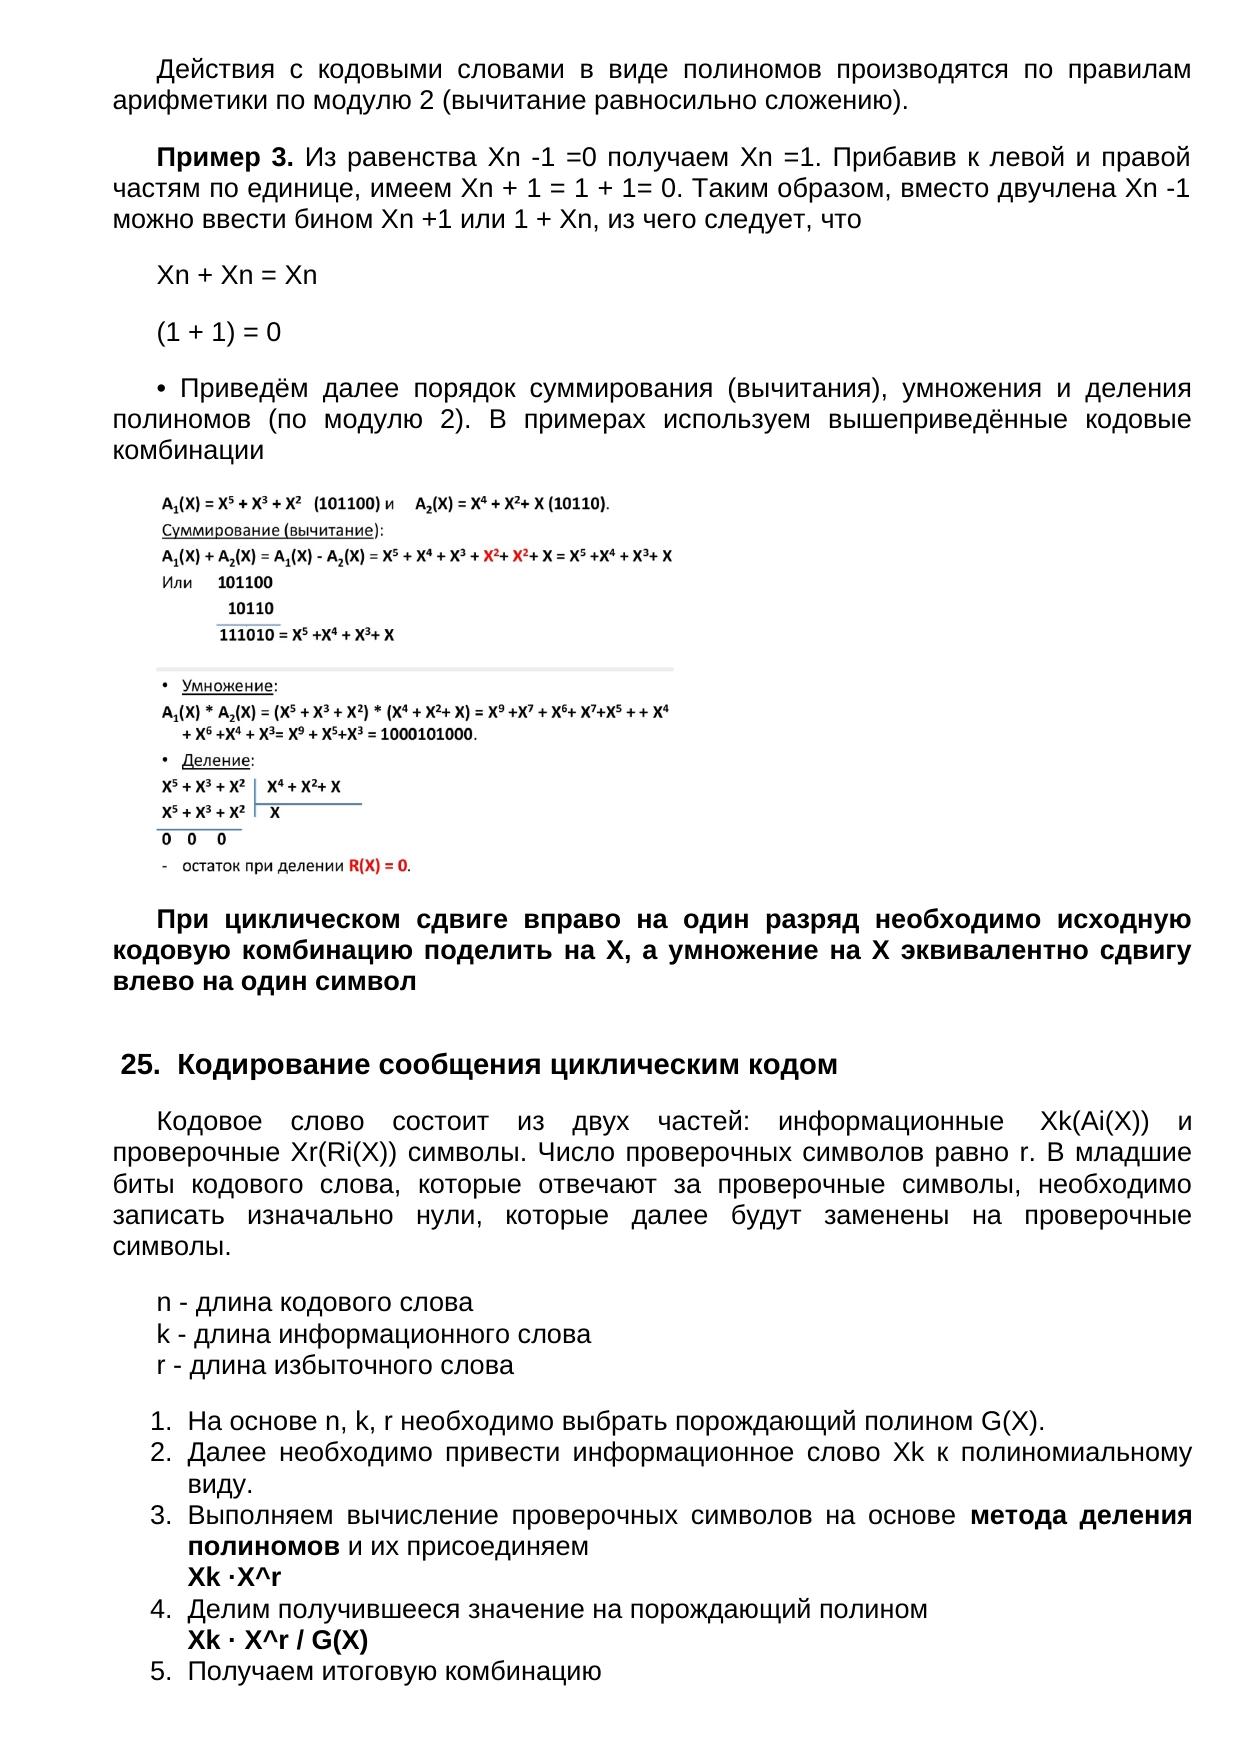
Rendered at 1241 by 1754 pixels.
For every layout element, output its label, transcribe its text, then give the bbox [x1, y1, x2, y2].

text Хk ·X^r [187, 1561, 1193, 1593]
text При циклическом сдвиге вправо на один разряд необходимо исходную кодовую комбинацию поделить на X, а умножение на X эквивалентно сдвигу влево на один символ [112, 903, 1193, 997]
text • Приведём далее порядок суммирования (вычитания), умножения и деления полиномов (по модулю 2). В примерах используем вышеприведённые кодовые комбинации [112, 372, 1193, 466]
list Далее необходимо привести информационное слово Xk к полиномиальному виду. [150, 1436, 1193, 1499]
text k - длина информационного слова [112, 1318, 1193, 1349]
list На основе n, k, r необходимо выбрать порождающий полином G(X). [150, 1405, 1193, 1436]
text Действия с кодовыми словами в виде полиномов производятся по правилам арифметики по модулю 2 (вычитание равносильно сложению). [112, 53, 1193, 116]
text (1 + 1) = 0 [112, 316, 1193, 347]
text Кодовое слово состоит из двух частей: информационные Хk(Аi(Х)) и проверочные Хr(Ri(X)) символы. Число проверочных символов равно r. В младшие биты кодового слова, которые отвечают за проверочные символы, необходимо записать изначально нули, которые далее будут заменены на проверочные символы. [112, 1105, 1193, 1261]
list Получаем итоговую комбинацию [150, 1655, 1193, 1686]
list Делим получившееся значение на порождающий полином [150, 1593, 1193, 1624]
text Хk · X^r / G(X) [187, 1624, 1193, 1655]
text Пример 3. Из равенства Хn -1 =0 получаем Хn =1. Прибавив к левой и правой частям по единице, имеем Хn + 1 = 1 + 1= 0. Таким образом, вместо двучлена Хn -1 можно ввести бином Хn +1 или 1 + Хn, из чего следует, что [112, 141, 1193, 234]
text n - длина кодового слова [112, 1286, 1193, 1318]
subtitle 25. Кодирование сообщения циклическим кодом [112, 1047, 1193, 1080]
list Выполняем вычисление проверочных символов на основе метода деления полиномов и их присоединяем [150, 1499, 1193, 1561]
text r - длина избыточного слова [112, 1349, 1193, 1380]
picture [156, 490, 674, 878]
text Хn + Хn = Хn [112, 259, 1193, 291]
